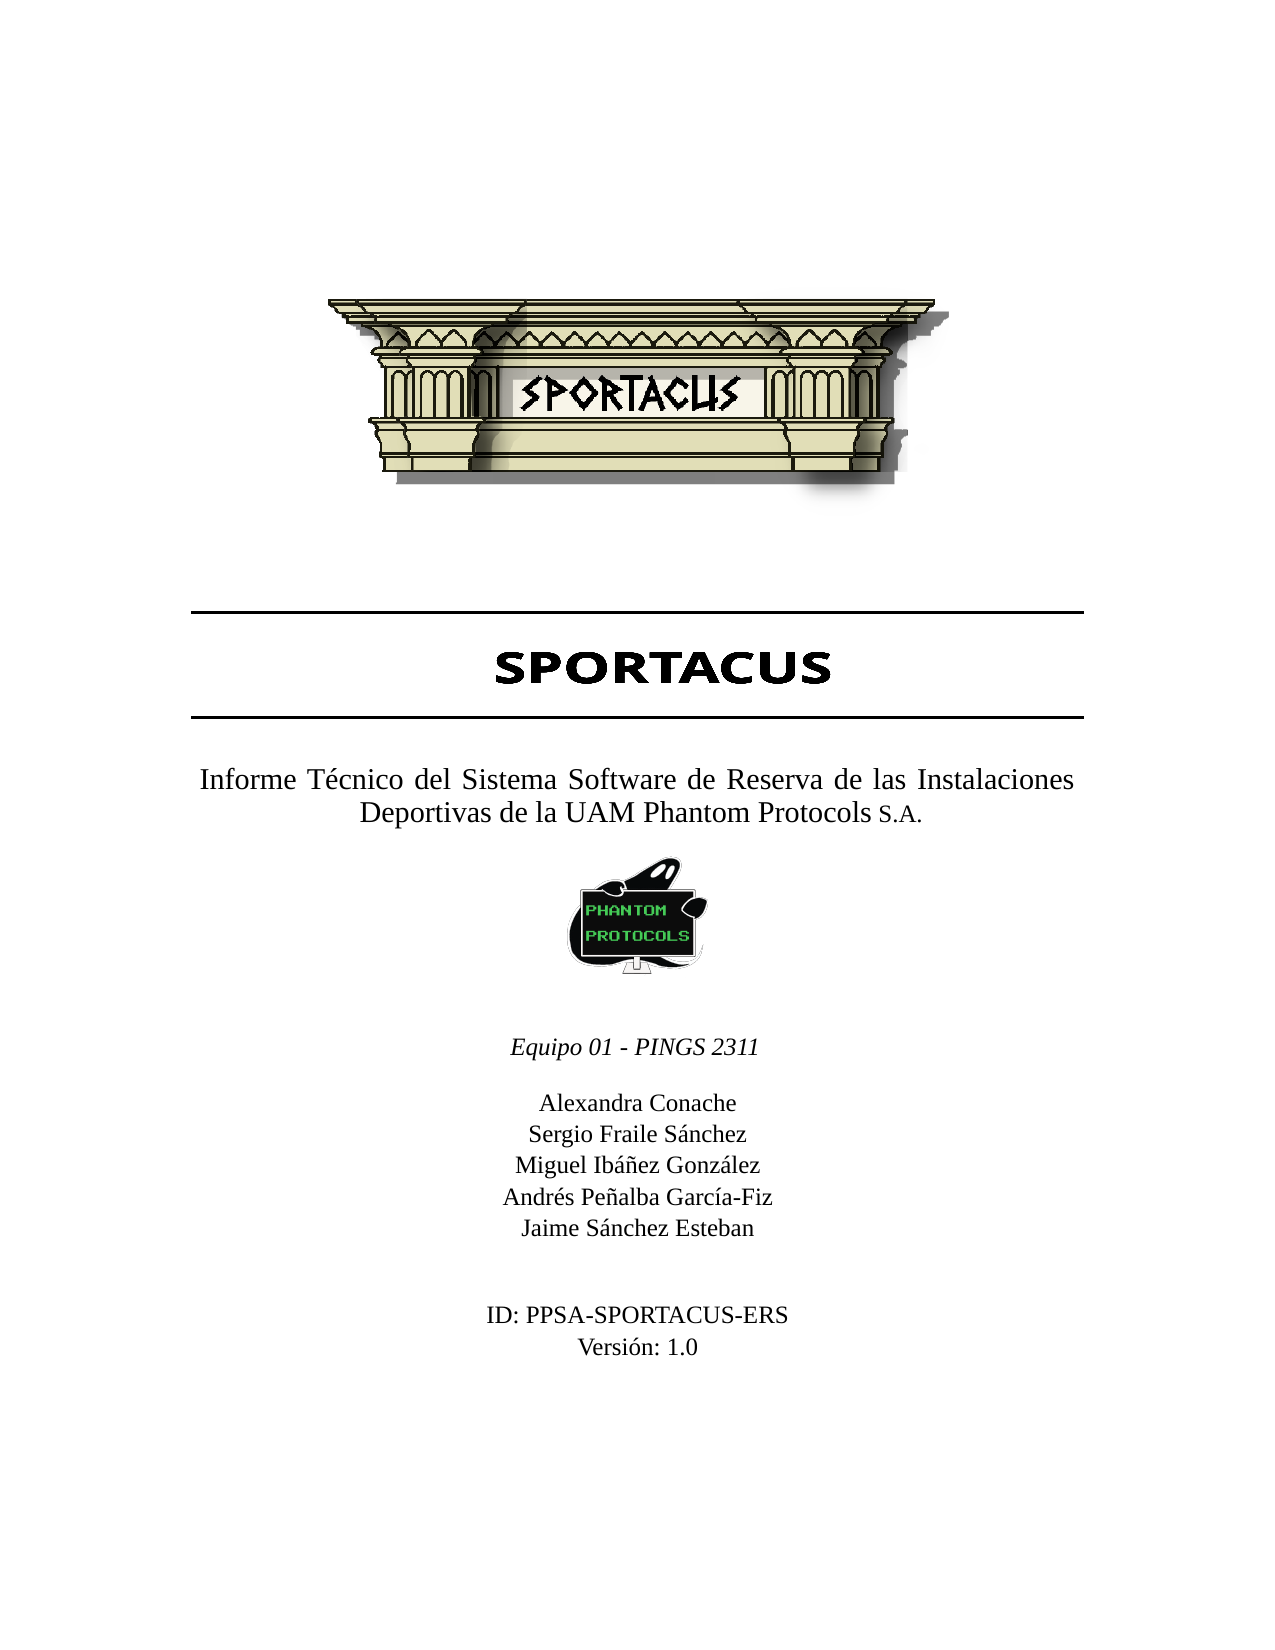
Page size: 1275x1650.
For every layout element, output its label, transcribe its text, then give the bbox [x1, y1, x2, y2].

text Sergio Fraile Sánchez [428, 1119, 847, 1148]
text Jaime Sánchez Esteban [428, 1213, 847, 1242]
text Alexandra Conache [428, 1088, 847, 1117]
picture [302, 197, 973, 590]
text Versión: 1.0 [191, 1332, 1084, 1360]
text Andrés Peñalba García-Fiz [428, 1182, 847, 1211]
picture [548, 829, 727, 1008]
text Miguel Ibáñez González [428, 1151, 847, 1179]
text Informe Técnico del Sistema Software de Reserva de las Instalaciones Deportivas de la UAM Phantom Protocols S.A. [199, 764, 1076, 829]
text ID: PPSA-SPORTACUS-ERS [428, 1301, 847, 1329]
text Equipo 01 - PINGS 2311 [191, 1032, 1081, 1060]
